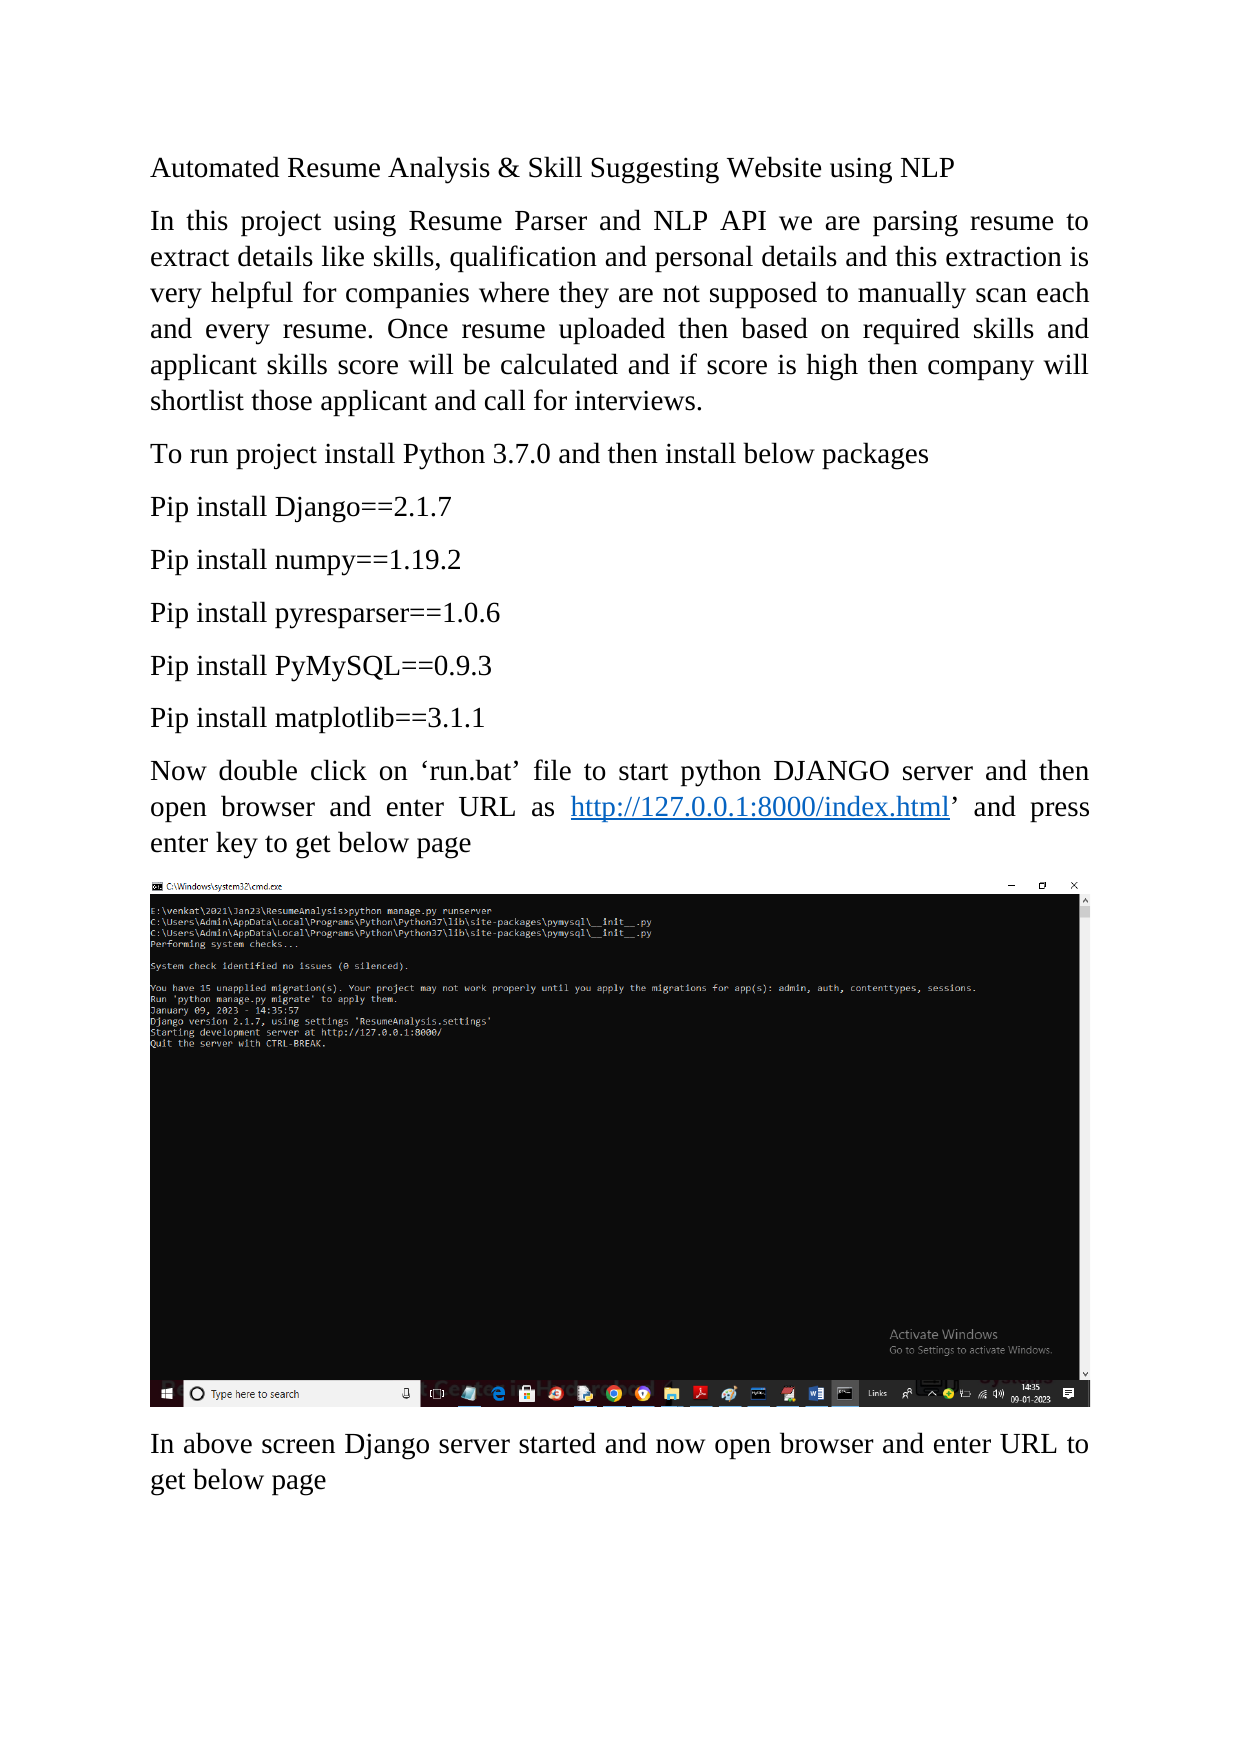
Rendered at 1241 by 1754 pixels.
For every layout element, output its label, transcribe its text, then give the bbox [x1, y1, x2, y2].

text In above screen Django server started and now open browser and enter URL to get below page [150, 1426, 1090, 1496]
text Pip install pyresparser==1.0.6 [150, 595, 1090, 628]
text In this project using Resume Parser and NLP API we are parsing resume to extract details like skills, qualification and personal details and this extraction is very helpful for companies where they are not supposed to manually scan each and every resume. Once resume uploaded then based on required skills and applicant skills score will be calculated and if score is high then company will shortlist those applicant and call for interviews. [150, 203, 1090, 417]
text Automated Resume Analysis & Skill Suggesting Website using NLP [150, 150, 1090, 183]
text Pip install matplotlib==3.1.1 [150, 700, 1090, 734]
picture [150, 878, 1091, 1407]
text Pip install PyMySQL==0.9.3 [150, 648, 1090, 681]
text Now double click on ‘run.bat’ file to start python DJANGO server and then open browser and enter URL as http://127.0.0.1:8000/index.html’ and press enter key to get below page [150, 753, 1090, 859]
text Pip install numpy==1.19.2 [150, 542, 1090, 576]
text To run project install Python 3.7.0 and then install below packages [150, 436, 1090, 470]
text Pip install Django==2.1.7 [150, 489, 1090, 523]
